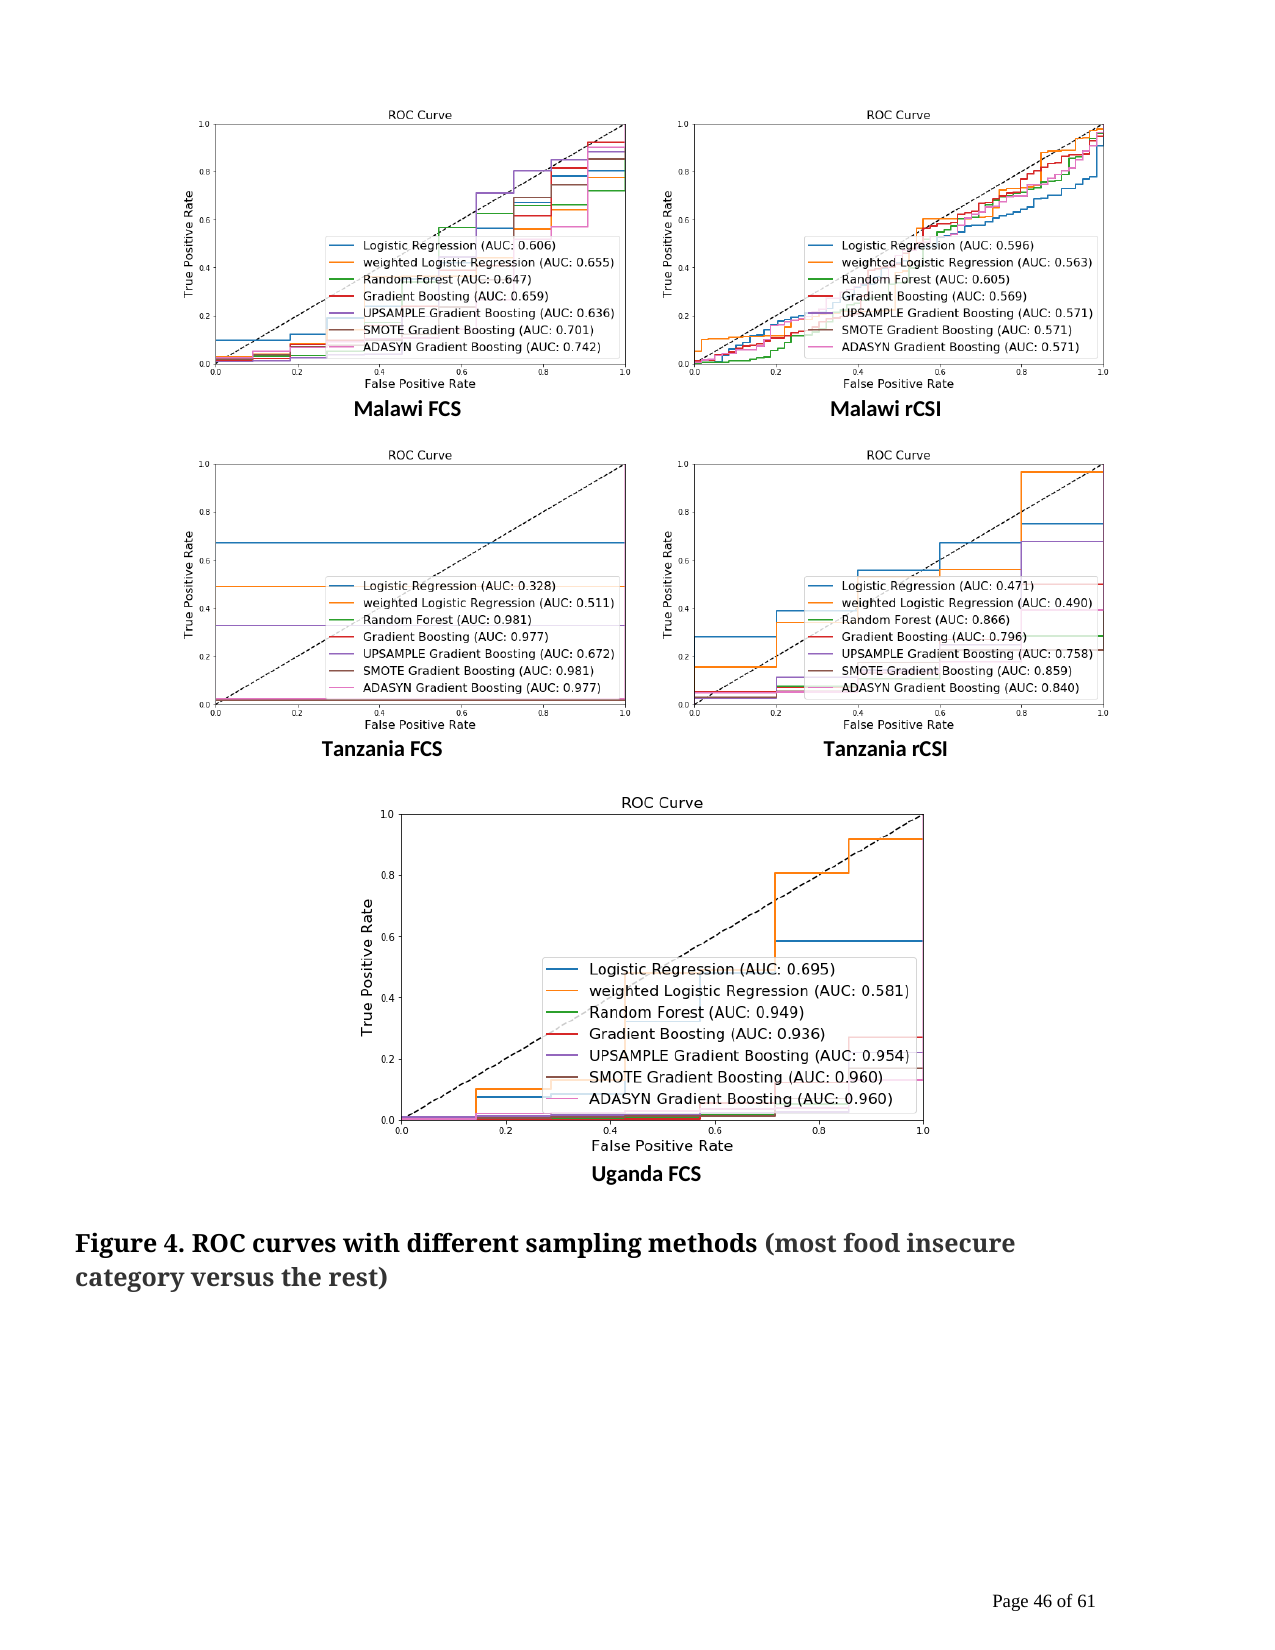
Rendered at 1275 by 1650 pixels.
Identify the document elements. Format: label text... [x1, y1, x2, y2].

text Figure 4. ROC curves with different sampling methods (most food insecure category versus the rest) [75, 1226, 1050, 1294]
